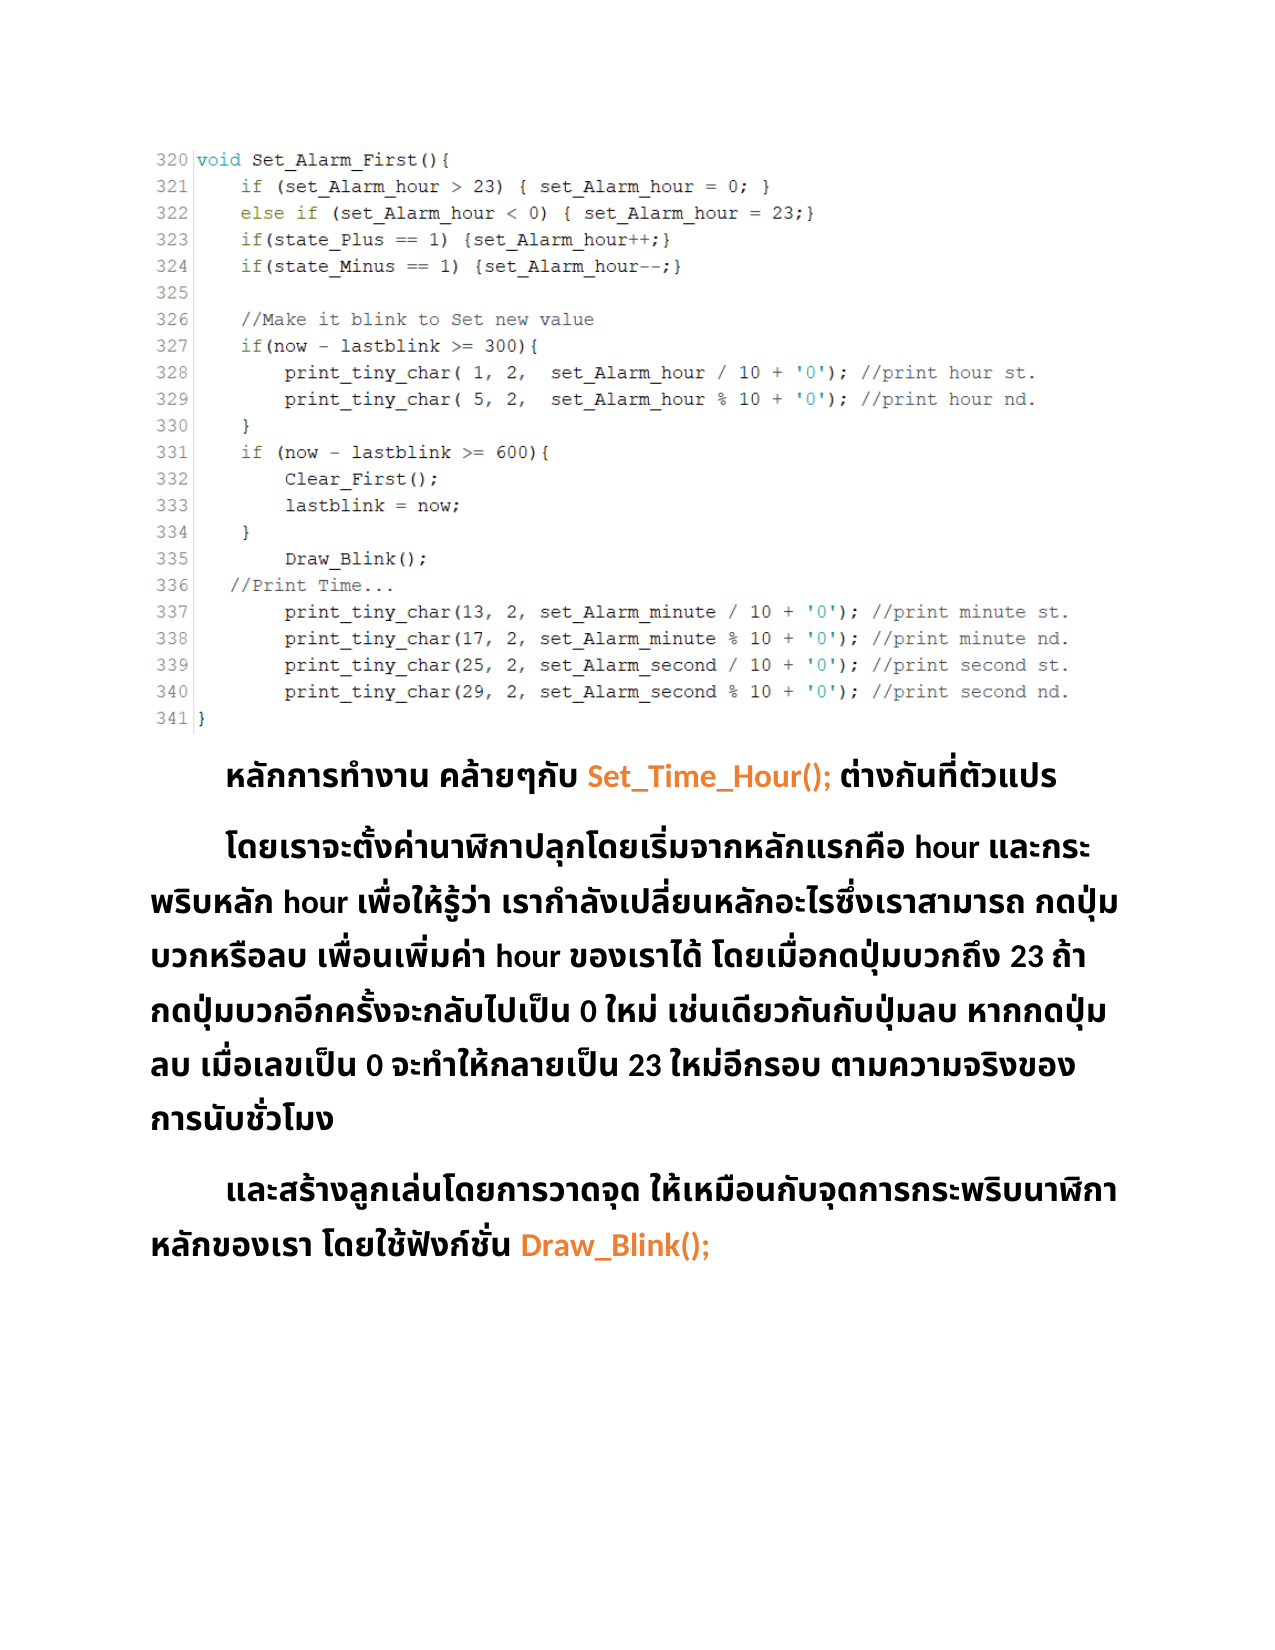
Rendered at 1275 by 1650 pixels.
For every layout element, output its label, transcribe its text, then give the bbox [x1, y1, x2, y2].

text และสร้างลูกเล่นโดยการวาดจุด ให้เหมือนกับจุดการกระพริบนาฬิกาหลักของเรา โดยใช้ฟังก์ชั่น Draw_Blink(); [150, 1166, 1125, 1271]
text โดยเราจะตั้งค่านาฬิกาปลุกโดยเริ่มจากหลักแรกคือ hour และกระพริบหลัก hour เพื่อให้รู้ว่า เรากำลังเปลี่ยนหลักอะไรซึ่งเราสามารถ กดปุ่ม บวกหรือลบ เพื่อนเพิ่มค่า hour ของเราได้ โดยเมื่อกดปุ่มบวกถึง 23 ถ้ากดปุ่มบวกอีกครั้งจะกลับไปเป็น 0 ใหม่ เช่นเดียวกันกับปุ่มลบ หากกดปุ่มลบ เมื่อเลขเป็น 0 จะทำให้กลายเป็น 23 ใหม่อีกรอบ ตามความจริงของการนับชั่วโมง [150, 823, 1125, 1146]
text หลักการทำงาน คล้ายๆกับ Set_Time_Hour(); ต่างกันที่ตัวแปร [150, 752, 1125, 803]
picture [150, 150, 1125, 734]
